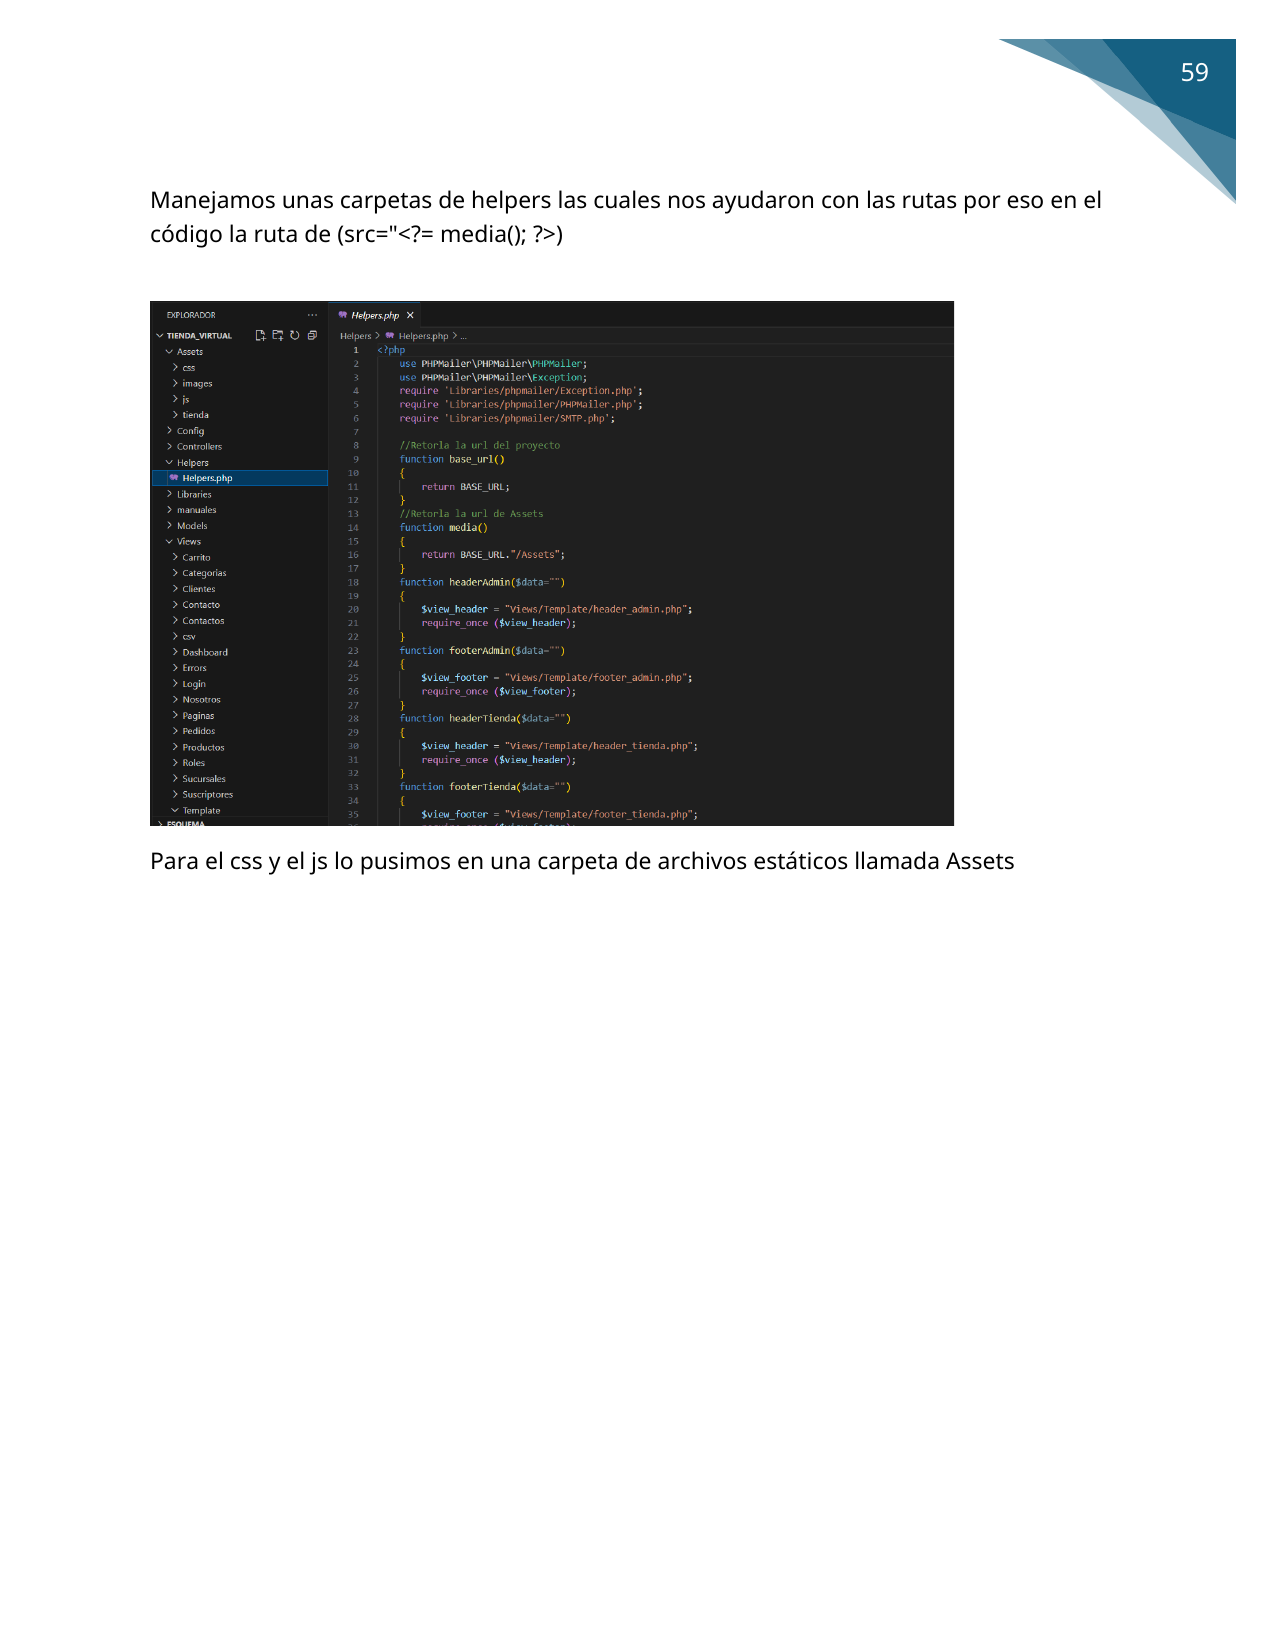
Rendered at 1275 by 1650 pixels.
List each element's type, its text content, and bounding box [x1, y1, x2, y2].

text Para el css y el js lo pusimos en una carpeta de archivos estáticos llamada Assets [150, 845, 1125, 876]
picture [150, 301, 955, 826]
picture [997, 39, 1236, 205]
text Manejamos unas carpetas de helpers las cuales nos ayudaron con las rutas por eso en el código la ruta de (src="<?= media(); ?>) [150, 150, 1125, 249]
